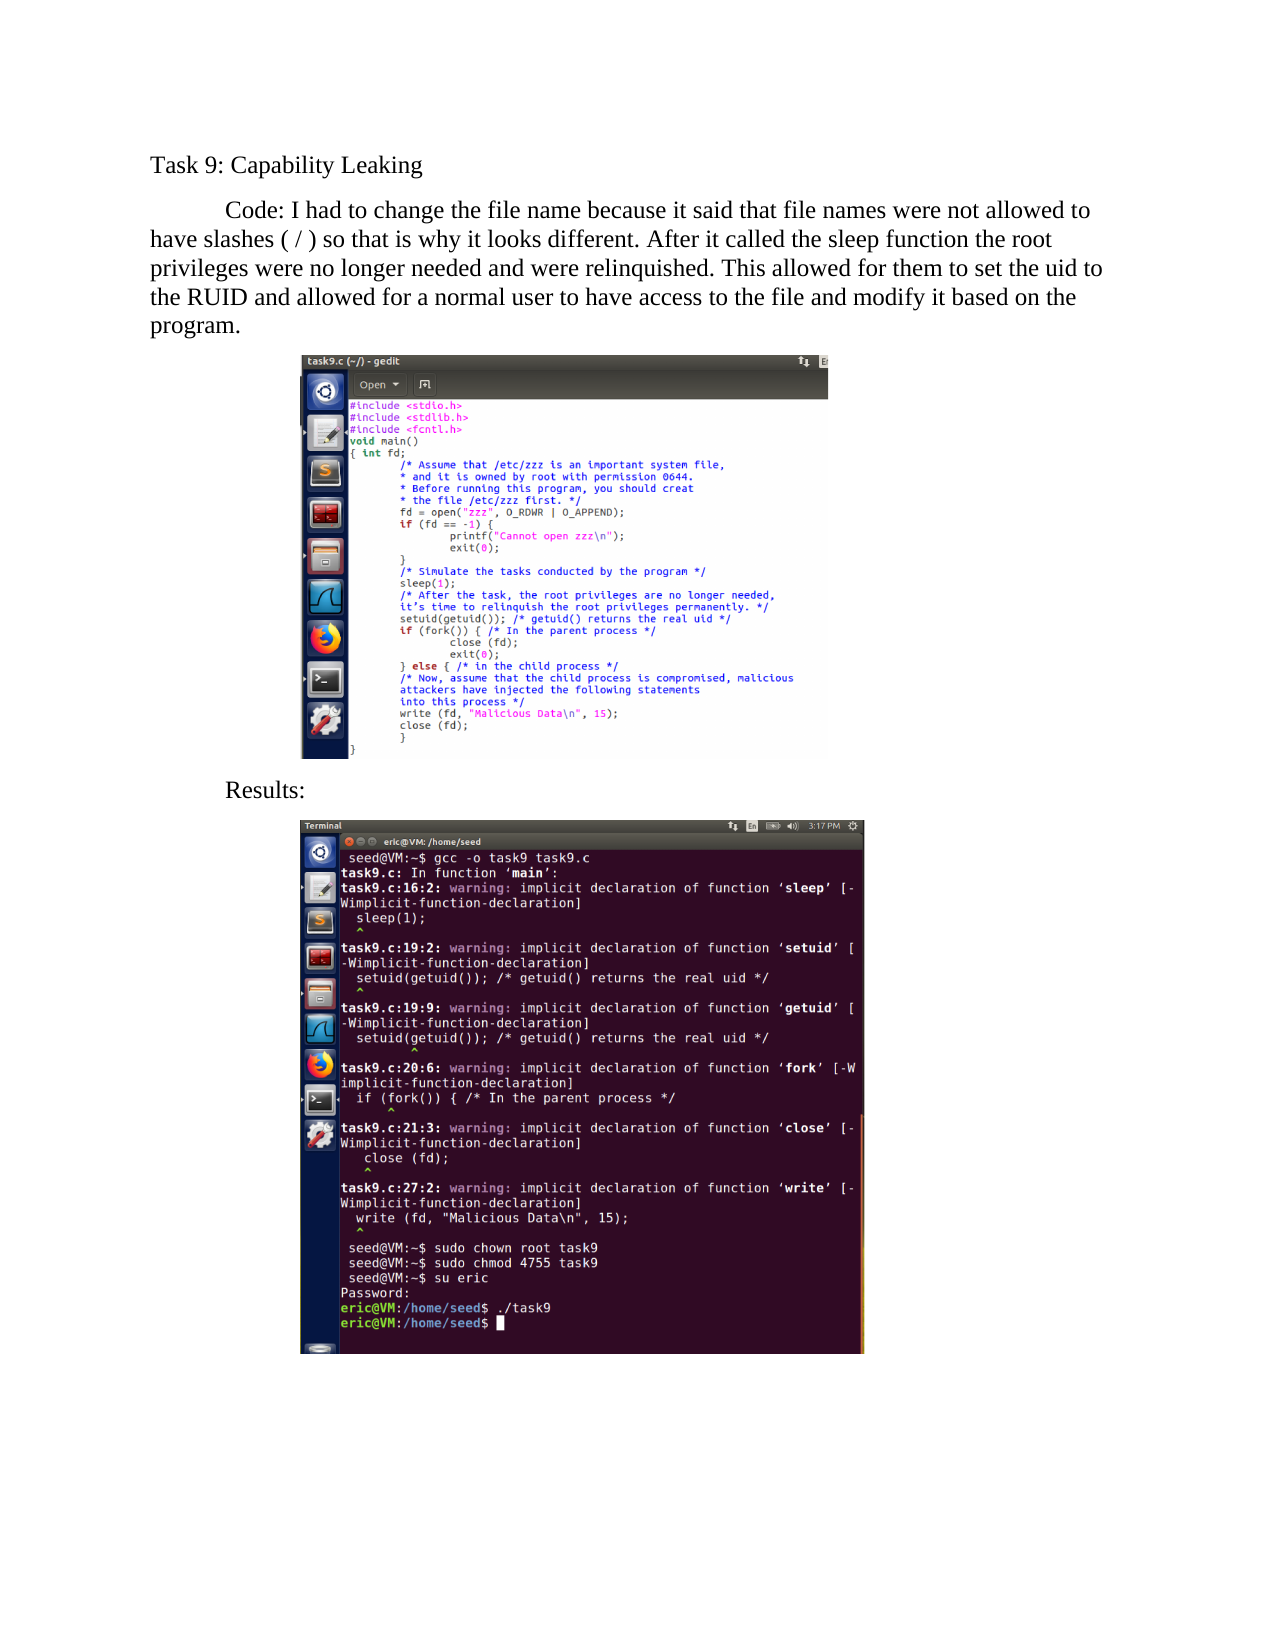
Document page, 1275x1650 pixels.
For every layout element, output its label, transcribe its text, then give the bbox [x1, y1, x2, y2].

picture [300, 355, 829, 759]
picture [300, 820, 865, 1354]
text Code: I had to change the file name because it said that file names were not allowed to have slashes ( / ) so that is why it looks different. After it called the sleep function the root privileges were no longer needed and were relinquished. This allowed for them to set the uid to the RUID and allowed for a normal user to have access to the file and modify it based on the program. [150, 195, 1125, 339]
text Results: [150, 775, 1125, 804]
text Task 9: Capability Leaking [150, 150, 1125, 179]
